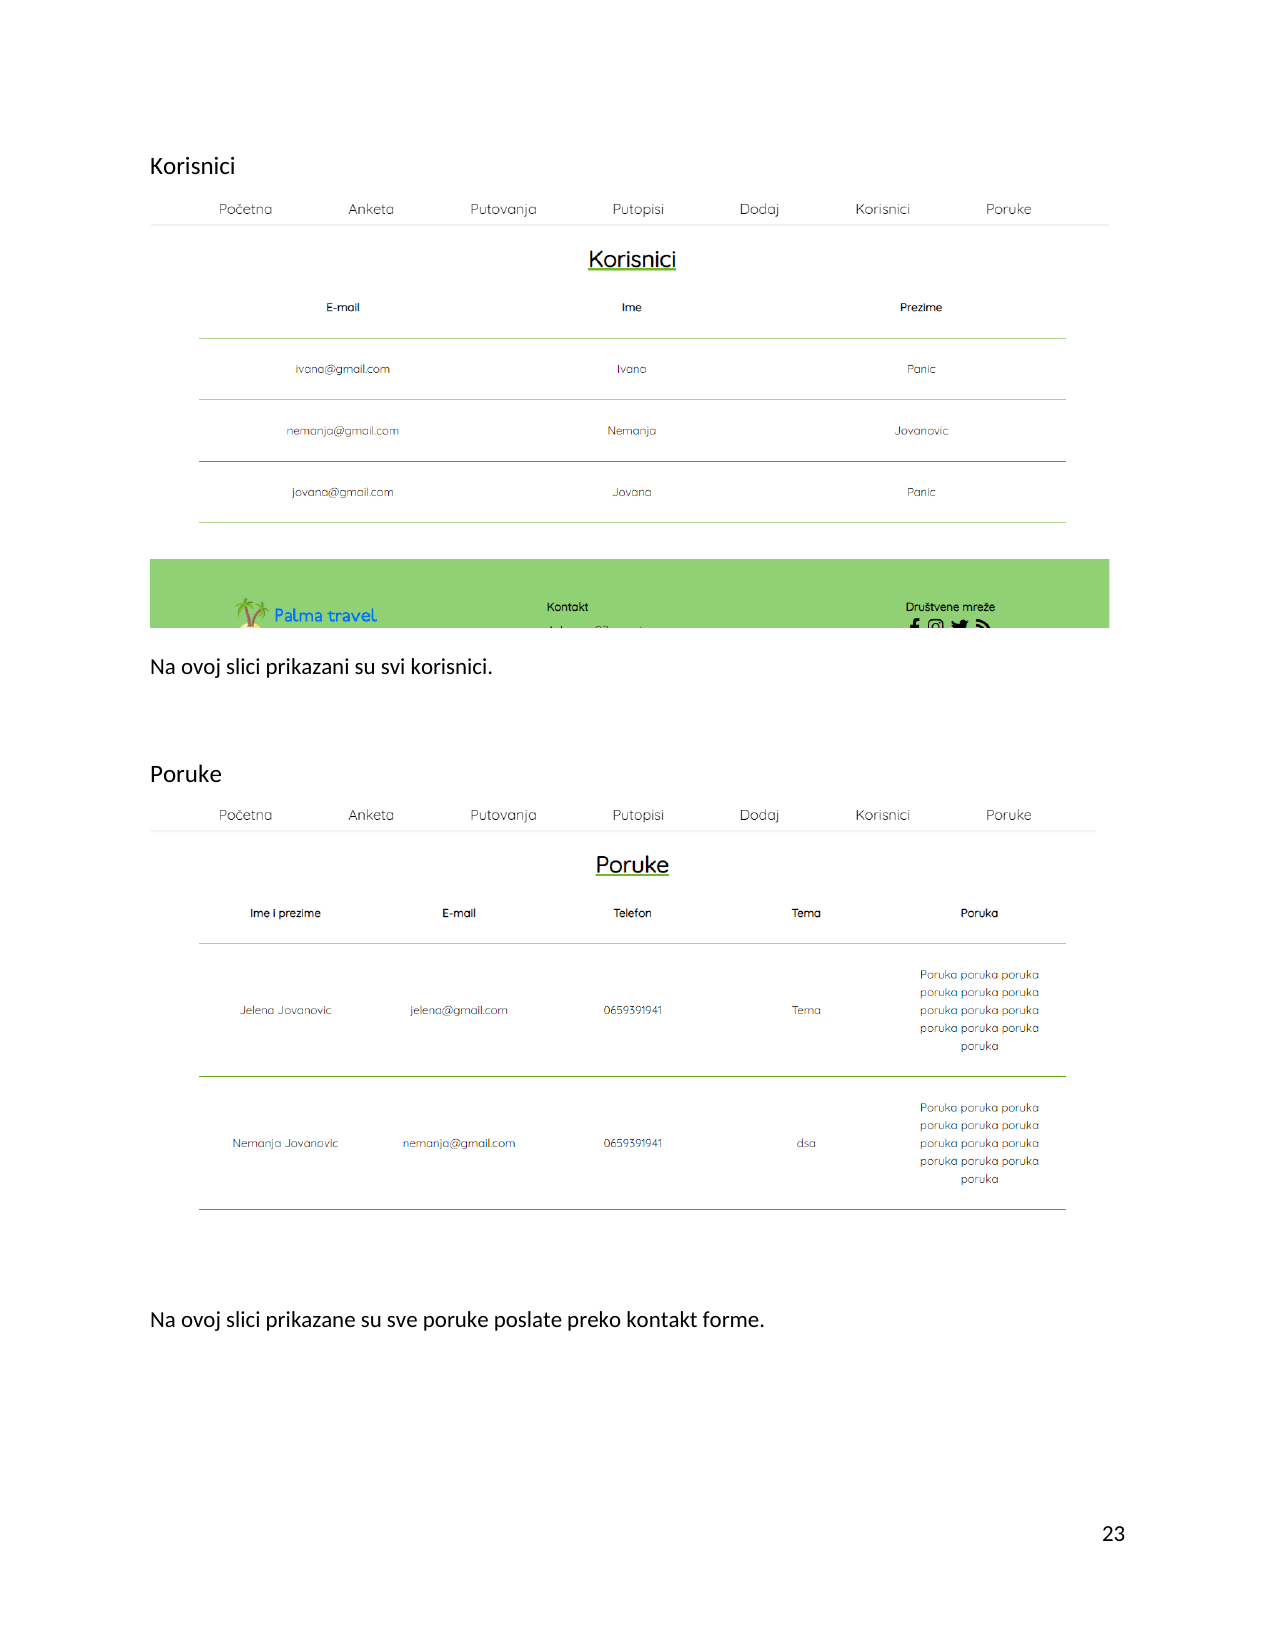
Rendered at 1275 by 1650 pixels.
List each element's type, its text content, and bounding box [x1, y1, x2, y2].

subtitle Poruke [150, 758, 1125, 789]
text Na ovoj slici prikazane su sve poruke poslate preko kontakt forme. [150, 1306, 1125, 1334]
picture [150, 793, 1096, 1228]
subtitle Korisnici [150, 150, 1125, 181]
picture [150, 185, 1110, 628]
text Na ovoj slici prikazani su svi korisnici. [150, 652, 1125, 680]
